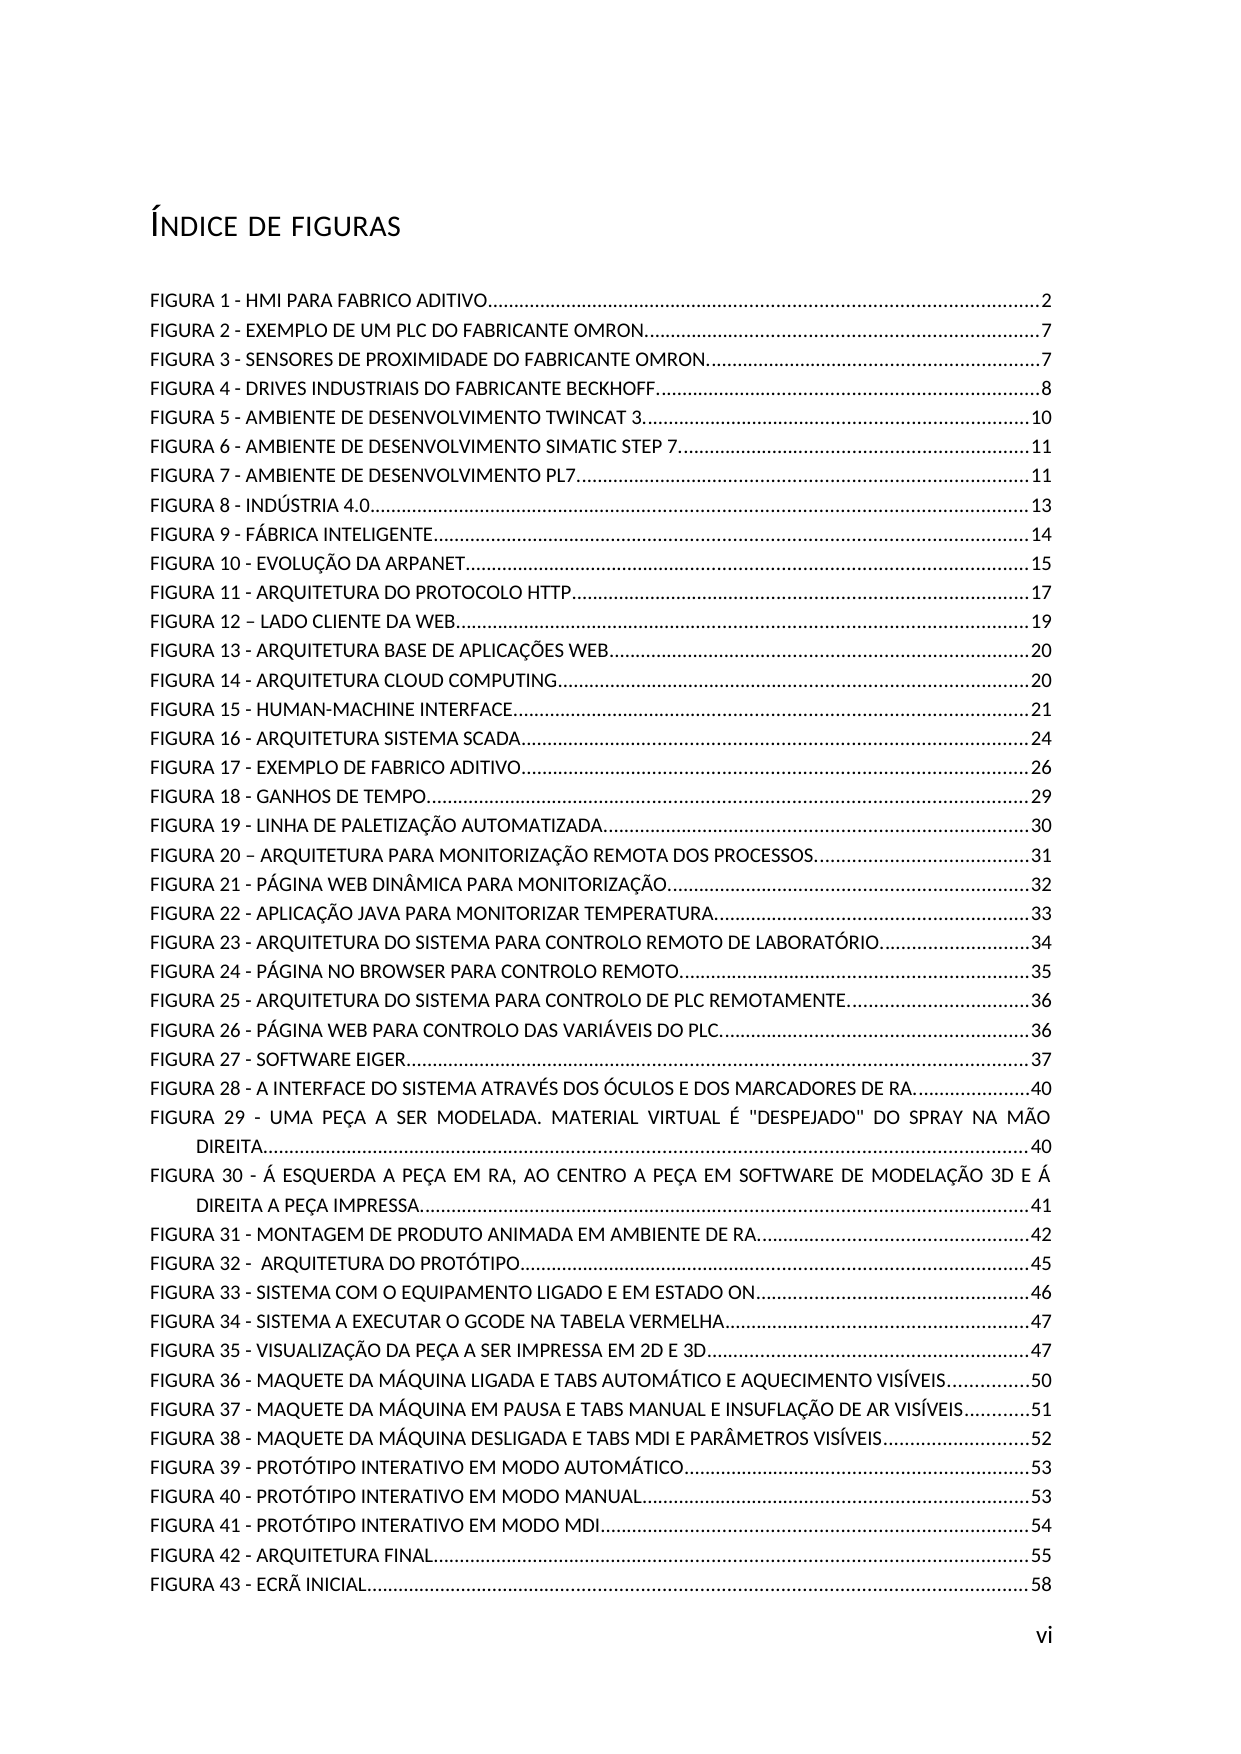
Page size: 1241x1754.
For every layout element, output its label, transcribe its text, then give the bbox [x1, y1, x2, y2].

text Figura 7 - Ambiente de desenvolvimento PL7. 11 [150, 463, 1053, 488]
text Figura 38 - Maquete da máquina desligada e tabs MDI e Parâmetros visíveis 52 [150, 1425, 1053, 1451]
text Figura 10 - Evolução da Arpanet. 15 [150, 550, 1053, 576]
text Figura 9 - Fábrica Inteligente 14 [150, 521, 1053, 546]
text Figura 43 - Ecrã Inicial 58 [150, 1571, 1053, 1596]
text Figura 30 - Á esquerda a peça em RA, ao centro a peça em software de modelação 3D e á direita a peça impressa. 41 [150, 1163, 1053, 1217]
text Figura 5 - Ambiente de desenvolvimento Twincat 3. 10 [150, 404, 1053, 430]
text Figura 17 - Exemplo de fabrico aditivo. 26 [150, 754, 1053, 780]
text Figura 28 - A interface do sistema através dos óculos e dos marcadores de RA. 40 [150, 1075, 1053, 1101]
text Figura 29 - Uma peça a ser modelada. Material virtual é "despejado" do spray na mão direita. 40 [150, 1104, 1053, 1159]
text Figura 26 - Página web para controlo das variáveis do PLC. 36 [150, 1017, 1053, 1042]
text Figura 1 - HMI para Fabrico Aditivo 2 [150, 288, 1053, 313]
text Figura 15 - Human-Machine Interface. 21 [150, 696, 1053, 721]
text Figura 25 - Arquitetura do sistema para controlo de PLC remotamente. 36 [150, 988, 1053, 1013]
text Figura 19 - Linha de Paletização Automatizada. 30 [150, 813, 1053, 838]
text Figura 40 - Protótipo interativo em modo manual 53 [150, 1483, 1053, 1509]
text Figura 32 - Arquitetura do Protótipo 45 [150, 1250, 1053, 1276]
text Figura 6 - Ambiente de desenvolvimento SIMATIC STEP 7. 11 [150, 433, 1053, 459]
text Figura 11 - Arquitetura do protocolo HTTP 17 [150, 579, 1053, 605]
text Figura 34 - Sistema a executar o Gcode na tabela vermelha 47 [150, 1308, 1053, 1334]
text Figura 42 - Arquitetura Final 55 [150, 1542, 1053, 1567]
text Figura 23 - Arquitetura do sistema para controlo remoto de laboratório. 34 [150, 929, 1053, 955]
text Figura 14 - Arquitetura Cloud Computing 20 [150, 667, 1053, 692]
text Figura 27 - Software Eiger. 37 [150, 1046, 1053, 1071]
text Figura 35 - Visualização da peça a ser impressa em 2D e 3D 47 [150, 1338, 1053, 1363]
text Figura 4 - Drives industriais do fabricante Beckhoff. 8 [150, 375, 1053, 401]
text Figura 16 - Arquitetura Sistema SCADA 24 [150, 725, 1053, 751]
text Figura 8 - Indústria 4.0 13 [150, 492, 1053, 517]
text Figura 3 - Sensores de proximidade do fabricante OMRON. 7 [150, 346, 1053, 371]
text Figura 20 – Arquitetura para monitorização remota dos processos. 31 [150, 842, 1053, 867]
text Figura 31 - Montagem de produto animada em ambiente de RA. 42 [150, 1221, 1053, 1246]
text Figura 39 - Protótipo interativo em modo automático 53 [150, 1454, 1053, 1480]
text Figura 33 - Sistema com o equipamento ligado e em estado ON 46 [150, 1279, 1053, 1305]
text Figura 13 - Arquitetura base de aplicações web 20 [150, 638, 1053, 663]
text Figura 36 - Maquete da máquina ligada e tabs Automático e Aquecimento visíveis 50 [150, 1367, 1053, 1392]
text Figura 18 - Ganhos de Tempo. 29 [150, 783, 1053, 809]
text Figura 37 - Maquete da máquina em pausa e tabs Manual e Insuflação de Ar visíveis 51 [150, 1396, 1053, 1421]
text Figura 21 - Página web dinâmica para monitorização. 32 [150, 871, 1053, 896]
text Figura 12 – Lado cliente da web. 19 [150, 608, 1053, 634]
subtitle Índice de figuras [150, 200, 1053, 246]
text Figura 41 - Protótipo interativo em modo MDI 54 [150, 1513, 1053, 1538]
text Figura 22 - Aplicação Java para monitorizar temperatura. 33 [150, 900, 1053, 926]
text Figura 2 - Exemplo de um PLC do fabricante Omron. 7 [150, 317, 1053, 342]
text Figura 24 - Página no browser para controlo remoto. 35 [150, 958, 1053, 984]
